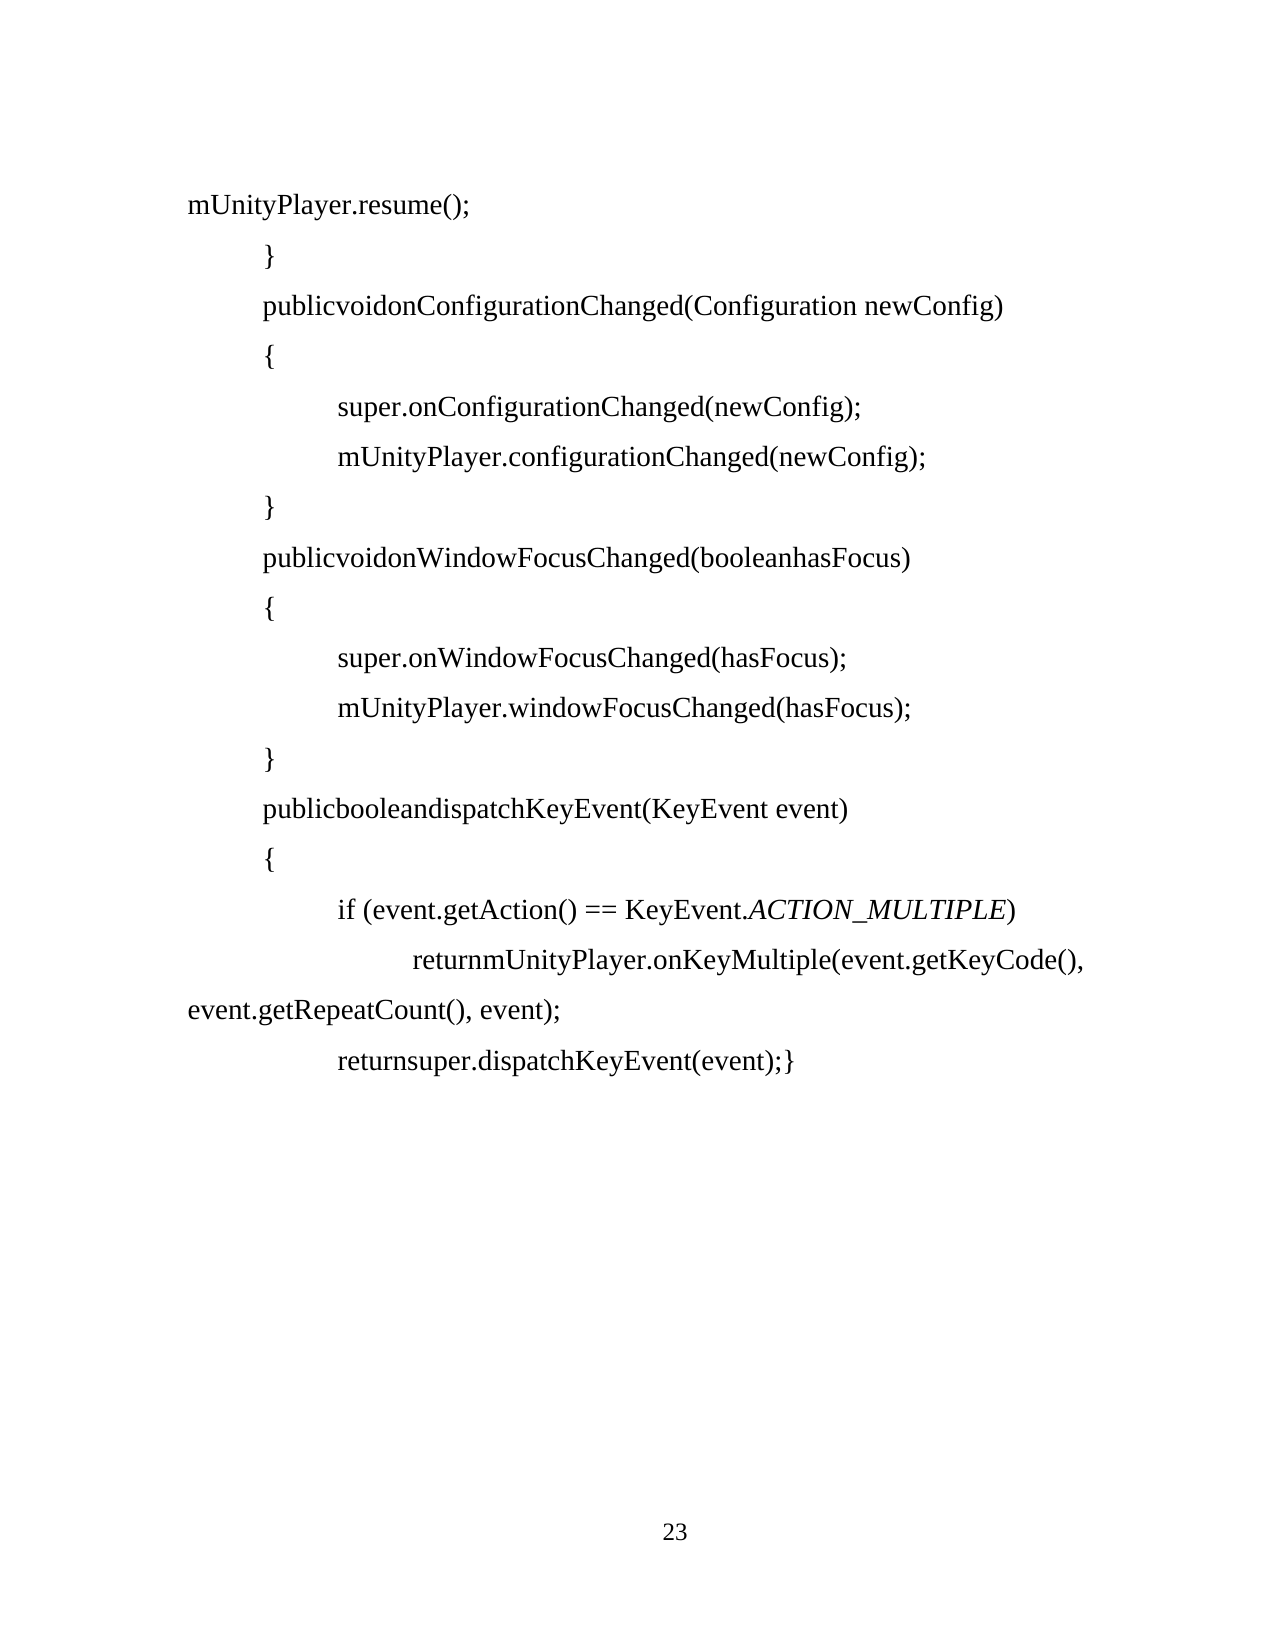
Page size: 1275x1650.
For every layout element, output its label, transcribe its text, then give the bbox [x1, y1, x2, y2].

text publicvoidonConfigurationChanged(Configuration newConfig) [187, 288, 1162, 322]
text mUnityPlayer.windowFocusChanged(hasFocus); [187, 691, 1162, 724]
text } [187, 238, 1162, 271]
text mUnityPlayer.configurationChanged(newConfig); [187, 439, 1162, 473]
text } [187, 489, 1162, 523]
text publicbooleandispatchKeyEvent(KeyEvent event) [187, 791, 1162, 825]
text { [187, 842, 1162, 875]
text publicvoidonWindowFocusChanged(booleanhasFocus) [187, 540, 1162, 573]
text returnmUnityPlayer.onKeyMultiple(event.getKeyCode(), event.getRepeatCount(), event); [187, 942, 1162, 1026]
text super.onConfigurationChanged(newConfig); [187, 389, 1162, 422]
text super.onWindowFocusChanged(hasFocus); [187, 640, 1162, 674]
text } [187, 741, 1162, 774]
text { [187, 338, 1162, 372]
text if (event.getAction() == KeyEvent.ACTION_MULTIPLE) [187, 892, 1162, 925]
text mUnityPlayer.resume(); [187, 187, 1162, 221]
text { [187, 590, 1162, 623]
text returnsuper.dispatchKeyEvent(event);} [187, 1043, 1162, 1076]
